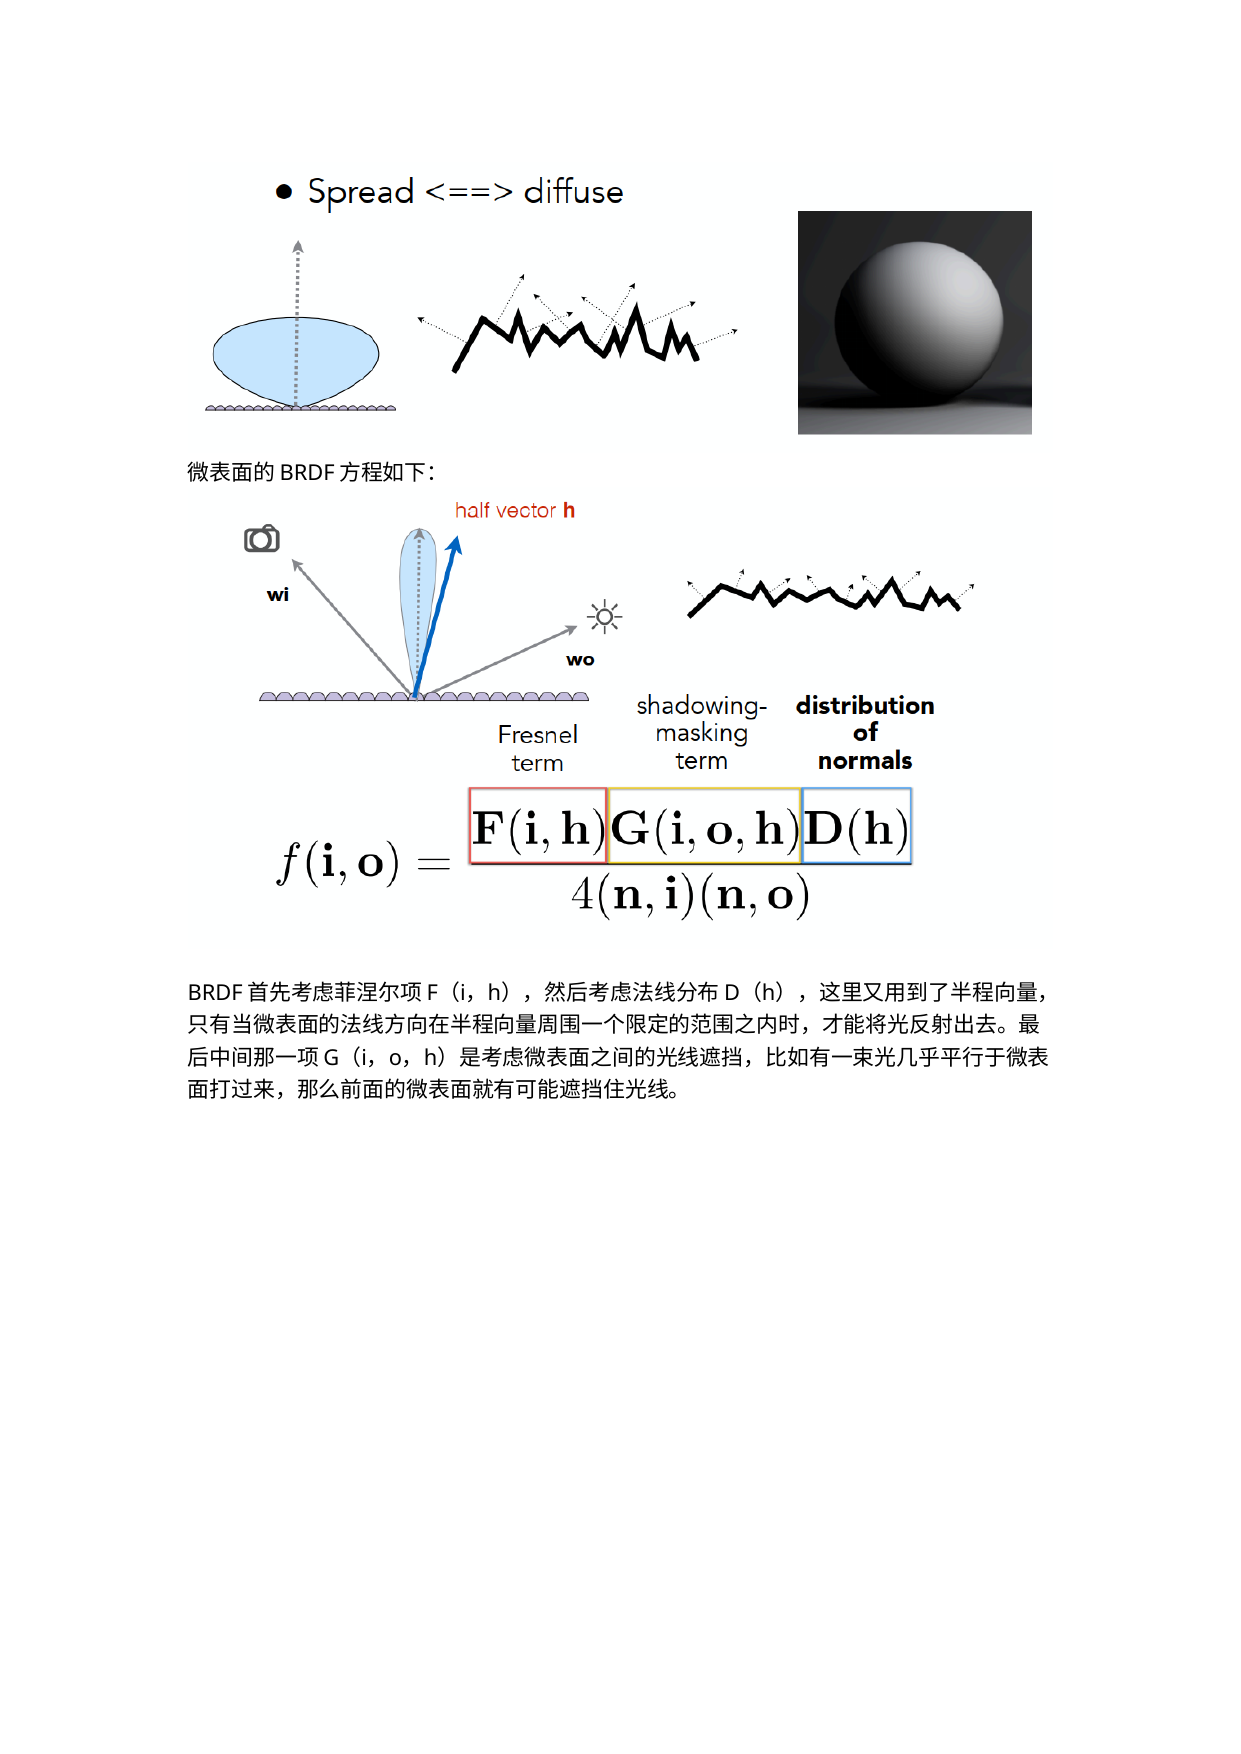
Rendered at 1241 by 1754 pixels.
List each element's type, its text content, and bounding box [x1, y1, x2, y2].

text 微表面的BRDF方程如下： [187, 454, 1053, 487]
text BRDF首先考虑菲涅尔项F（i，h），然后考虑法线分布D（h），这里又用到了半程向量，只有当微表面的法线方向在半程向量周围一个限定的范围之内时，才能将光反射出去。最后中间那一项G（i，o，h）是考虑微表面之间的光线遮挡，比如有一束光几乎平行于微表面打过来，那么前面的微表面就有可能遮挡住光线。 [187, 974, 1053, 1104]
picture [187, 487, 1053, 949]
picture [187, 162, 1053, 453]
